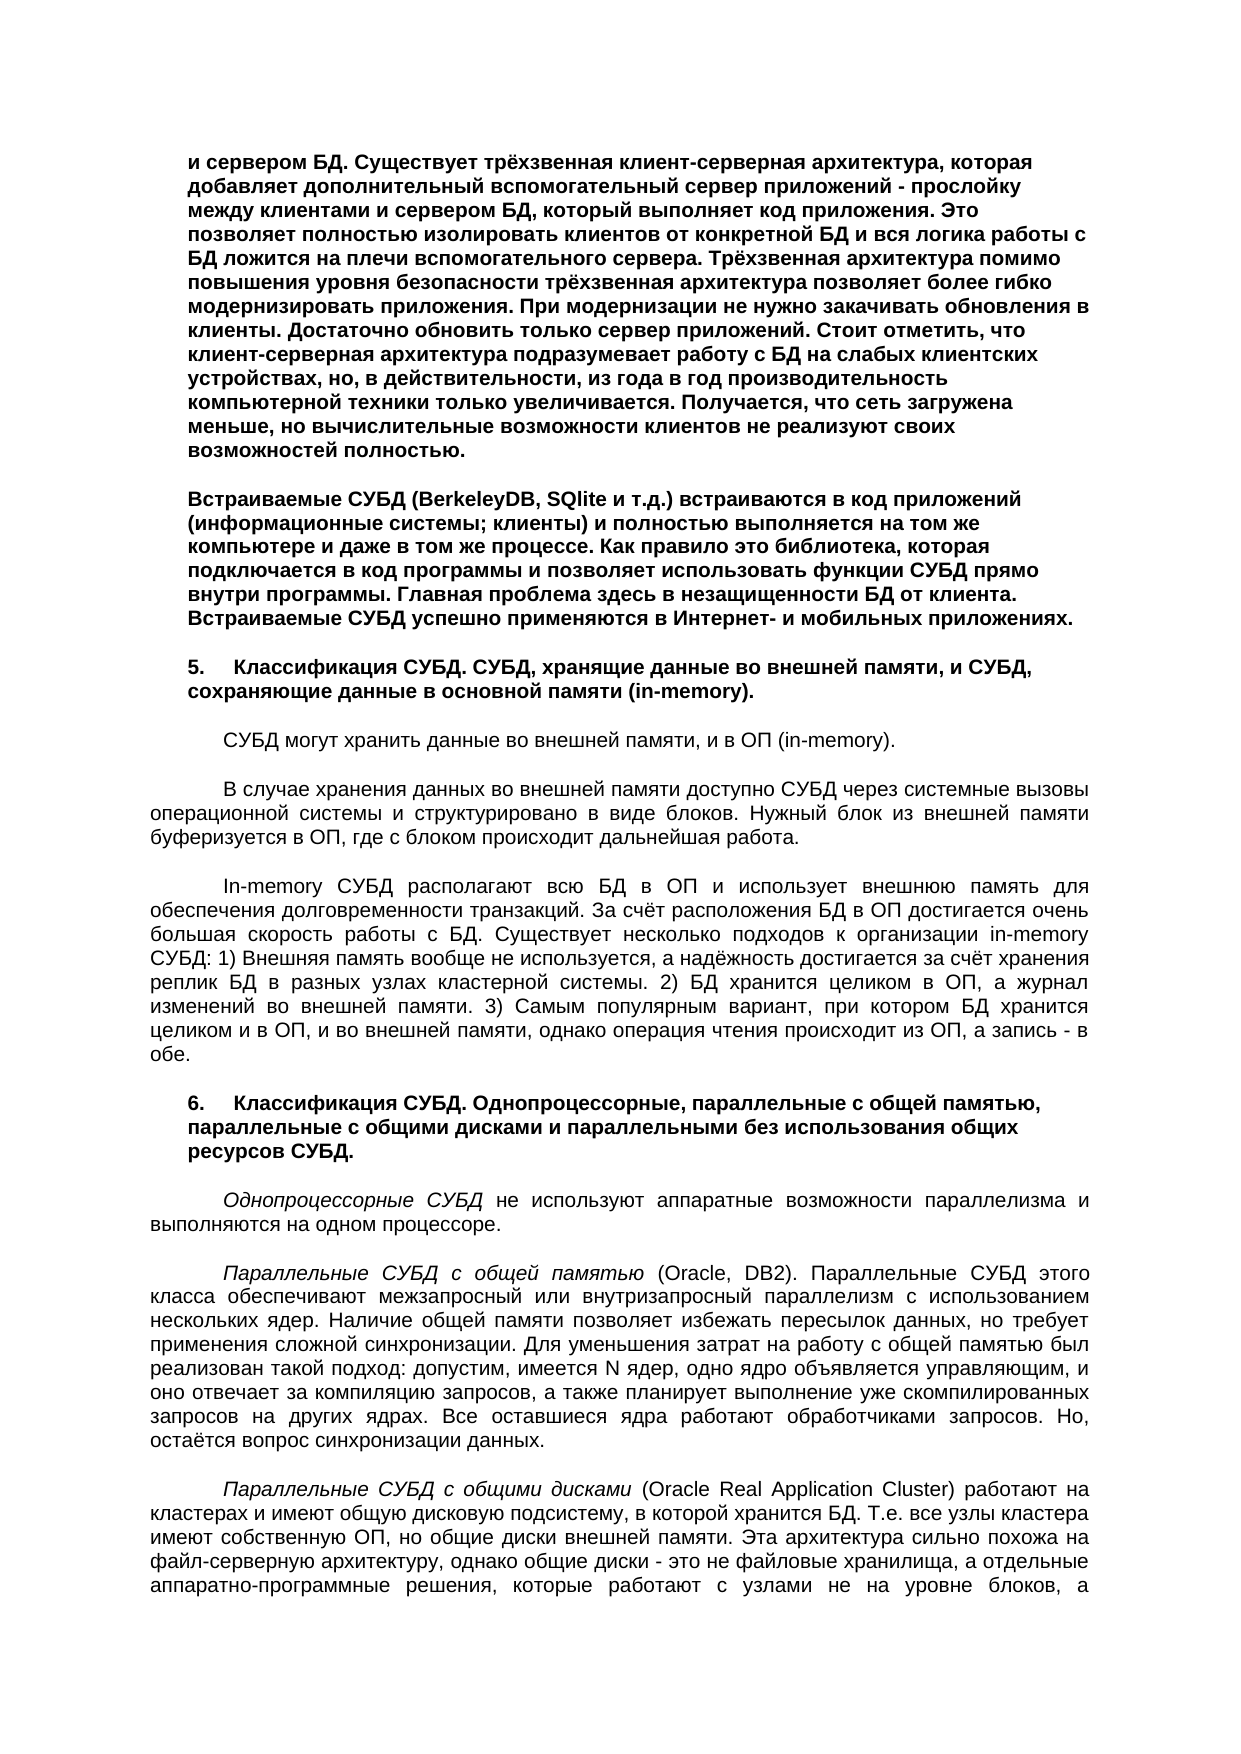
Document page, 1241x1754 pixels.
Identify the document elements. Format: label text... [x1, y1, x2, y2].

title 6. Классификация СУБД. Однопроцессорные, параллельные с общей памятью, параллельные с общими дисками и параллельными без использования общих ресурсов СУБД. [187, 1091, 1090, 1162]
text Параллельные СУБД с общей памятью (Oracle, DB2). Параллельные СУБД этого класса обеспечивают межзапросный или внутризапросный параллелизм с использованием нескольких ядер. Наличие общей памяти позволяет избежать пересылок данных, но требует применения сложной синхронизации. Для уменьшения затрат на работу с общей памятью был реализован такой подход: допустим, имеется N ядер, одно ядро объявляется управляющим, и оно отвечает за компиляцию запросов, а также планирует выполнение уже скомпилированных запросов на других ядрах. Все оставшиеся ядра работают обработчиками запросов. Но, остаётся вопрос синхронизации данных. [150, 1260, 1090, 1452]
title 5. Классификация СУБД. СУБД, хранящие данные во внешней памяти, и СУБД, сохраняющие данные в основной памяти (in-memory). [187, 655, 1090, 703]
text Встраиваемые СУБД (BerkeleyDB, SQlite и т.д.) встраиваются в код приложений (информационные системы; клиенты) и полностью выполняется на том же компьютере и даже в том же процессе. Как правило это библиотека, которая подключается в код программы и позволяет использовать функции СУБД прямо внутри программы. Главная проблема здесь в незащищенности БД от клиента. Встраиваемые СУБД успешно применяются в Интернет- и мобильных приложениях. [187, 486, 1090, 630]
text Однопроцессорные СУБД не используют аппаратные возможности параллелизма и выполняются на одном процессоре. [150, 1187, 1090, 1235]
text СУБД могут хранить данные во внешней памяти, и в ОП (in-memory). [150, 728, 1090, 752]
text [187, 150, 1090, 461]
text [150, 1477, 1090, 1597]
text In-memory СУБД располагают всю БД в ОП и использует внешнюю память для обеспечения долговременности транзакций. За счёт расположения БД в ОП достигается очень большая скорость работы с БД. Существует несколько подходов к организации in-memory СУБД: 1) Внешняя память вообще не используется, а надёжность достигается за счёт хранения реплик БД в разных узлах кластерной системы. 2) БД хранится целиком в ОП, а журнал изменений во внешней памяти. 3) Самым популярным вариант, при котором БД хранится целиком и в ОП, и во внешней памяти, однако операция чтения происходит из ОП, а запись - в обе. [150, 874, 1090, 1066]
text В случае хранения данных во внешней памяти доступно СУБД через системные вызовы операционной системы и структурировано в виде блоков. Нужный блок из внешней памяти буферизуется в ОП, где с блоком происходит дальнейшая работа. [150, 777, 1090, 849]
